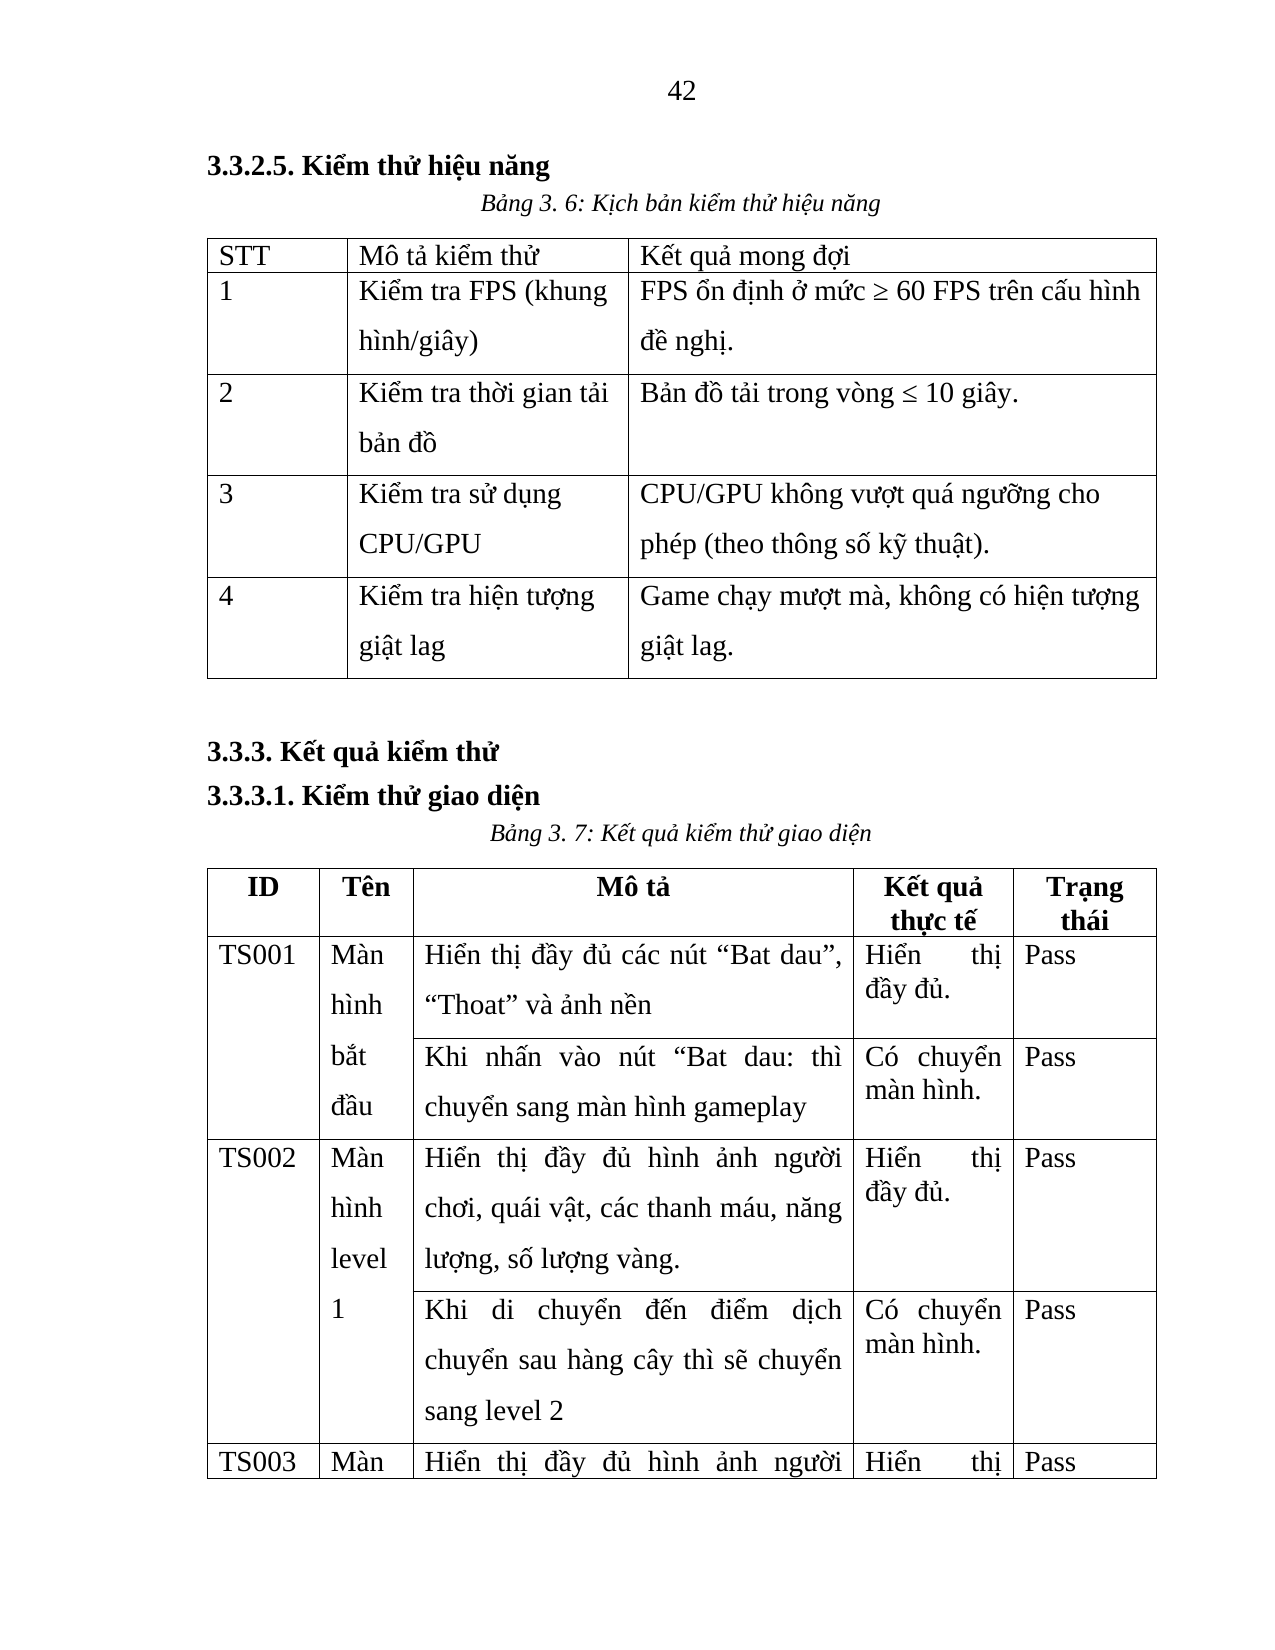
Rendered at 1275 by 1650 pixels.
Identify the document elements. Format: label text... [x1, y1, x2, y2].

table_cell Khi nhấn vào nút “Bat dau: thì chuyển sang màn hình gameplay [414, 1039, 853, 1139]
subtitle 3.3.3.1. Kiểm thử giao diện [207, 778, 1157, 812]
table_cell Pass [1014, 937, 1156, 1038]
table_cell TS003 [208, 1444, 319, 1478]
table_cell Kiểm tra sử dụng CPU/GPU [348, 476, 628, 577]
table_cell Pass [1014, 1444, 1156, 1478]
table_cell TS001 [208, 937, 319, 1139]
table_cell TS002 [208, 1140, 319, 1443]
table_cell Màn hình bắt đầu [320, 937, 413, 1139]
table_cell Pass [1014, 1039, 1156, 1139]
table_cell Màn hình level 1 [320, 1140, 413, 1443]
table_header Mô tả [414, 869, 853, 936]
table_cell 3 [208, 476, 347, 577]
table_cell Khi di chuyển đến điểm dịch chuyển sau hàng cây thì sẽ chuyển sang level 2 [414, 1292, 853, 1443]
table_cell Game chạy mượt mà, không có hiện tượng giật lag. [629, 578, 1156, 678]
table_cell Có chuyển màn hình. [854, 1039, 1013, 1139]
table_cell Màn hình level 2 [320, 1444, 413, 1478]
table_header ID [208, 869, 319, 936]
table_cell Hiển thị đầy đủ. [854, 937, 1013, 1038]
table_cell Kiểm tra thời gian tải bản đồ [348, 375, 628, 475]
table_cell Pass [1014, 1140, 1156, 1291]
table_cell 2 [208, 375, 347, 475]
table_cell CPU/GPU không vượt quá ngưỡng cho phép (theo thông số kỹ thuật). [629, 476, 1156, 577]
table_cell Bản đồ tải trong vòng ≤ 10 giây. [629, 375, 1156, 475]
table_header STT [208, 239, 347, 272]
subtitle 3.3.2.5. Kiểm thử hiệu năng [207, 148, 1157, 181]
table_cell Có chuyển màn hình. [854, 1292, 1013, 1443]
table_cell 4 [208, 578, 347, 678]
table_cell Hiển thị đầy đủ. [854, 1444, 1013, 1478]
table_header Mô tả kiểm thử [348, 239, 628, 272]
table_cell Kiểm tra FPS (khung hình/giây) [348, 273, 628, 374]
table_header Trạng thái [1014, 869, 1156, 936]
table_cell Kiểm tra hiện tượng giật lag [348, 578, 628, 678]
table_cell FPS ổn định ở mức ≥ 60 FPS trên cấu hình đề nghị. [629, 273, 1156, 374]
table_cell Hiển thị đầy đủ hình ảnh người chơi, quái vật, các thanh máu, năng lượng, số lượng vàng. [414, 1140, 853, 1291]
table_cell Hiển thị đầy đủ các nút “Bat dau”, “Thoat” và ảnh nền [414, 937, 853, 1038]
table_header Kết quả mong đợi [629, 239, 1156, 272]
table_header Tên [320, 869, 413, 936]
subtitle 3.3.3. Kết quả kiểm thử [207, 734, 1157, 767]
table_cell Pass [1014, 1292, 1156, 1443]
table_cell 1 [208, 273, 347, 374]
table_cell Hiển thị đầy đủ. [854, 1140, 1013, 1291]
table_header Kết quả thực tế [854, 869, 1013, 936]
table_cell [414, 1444, 853, 1478]
